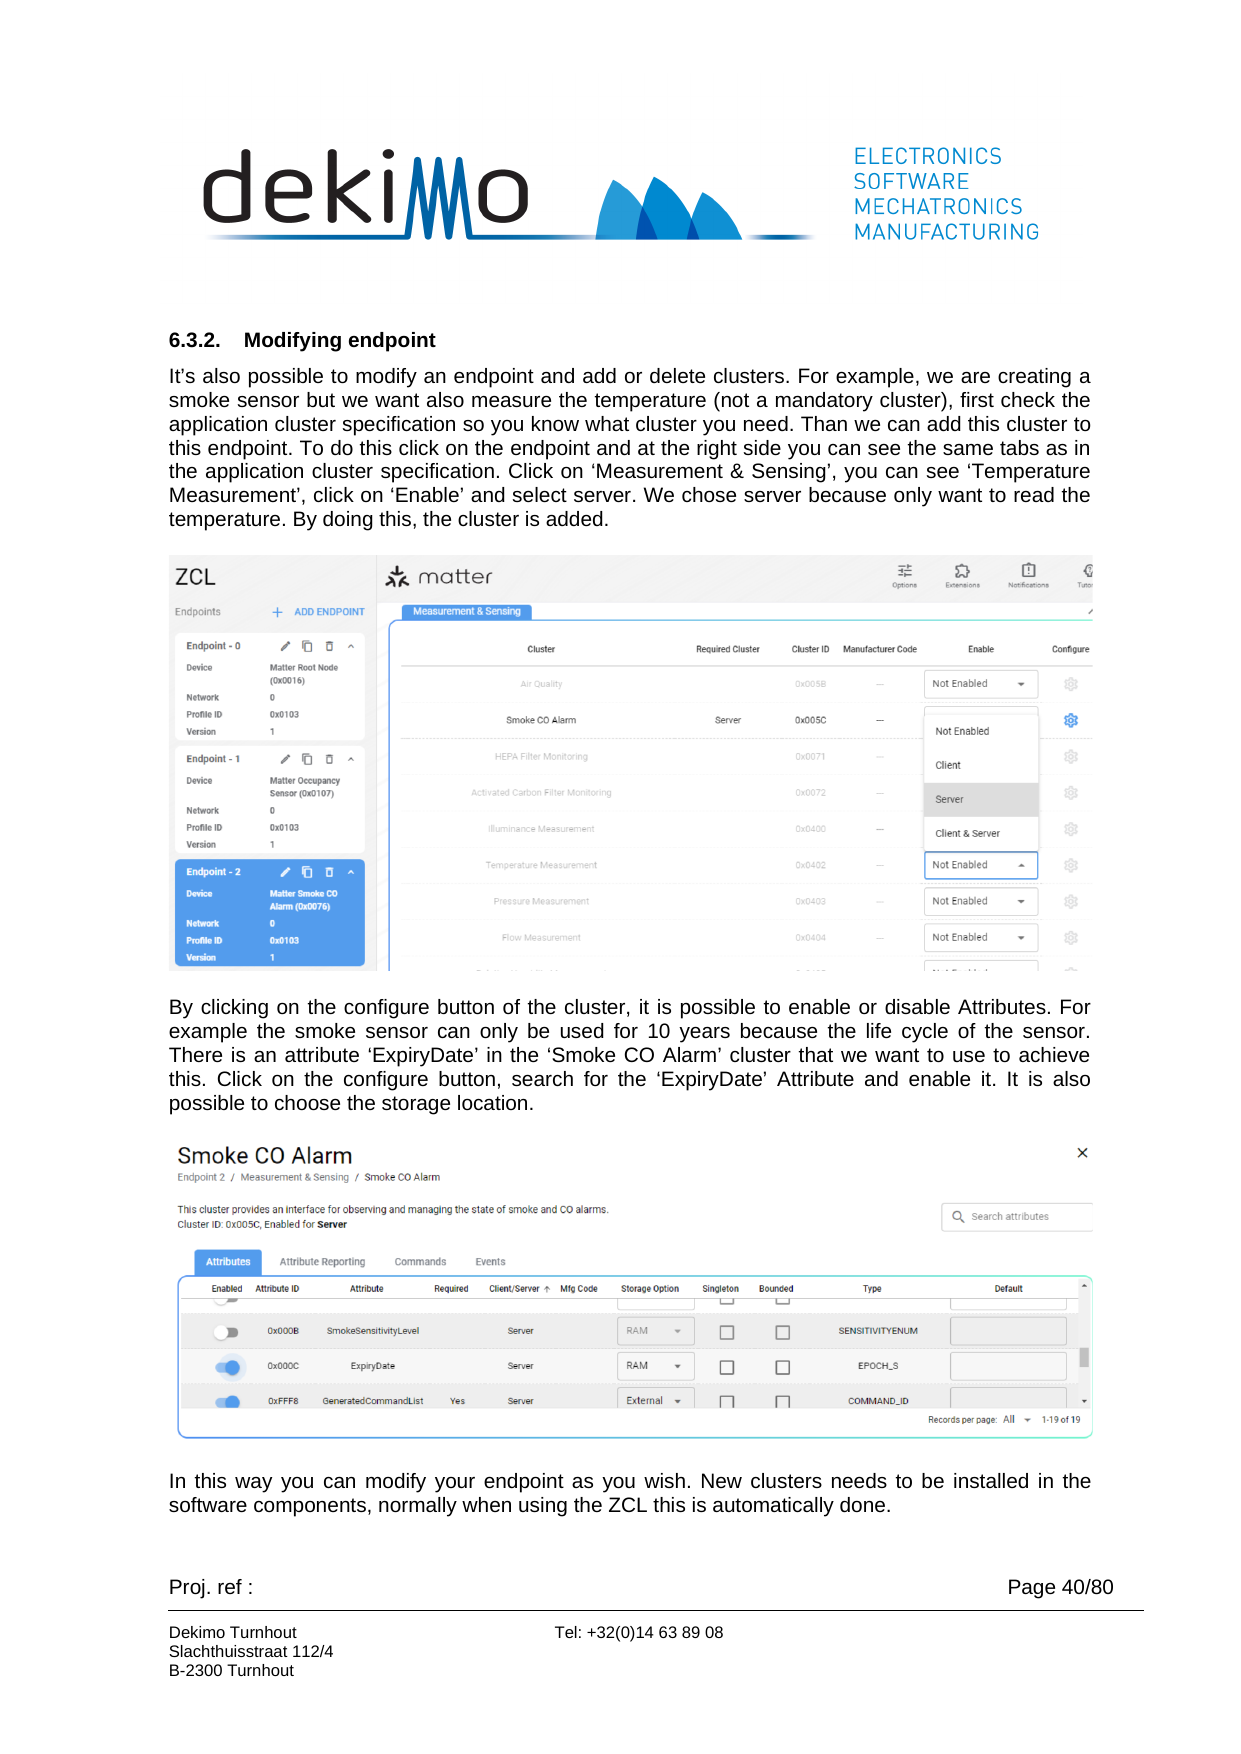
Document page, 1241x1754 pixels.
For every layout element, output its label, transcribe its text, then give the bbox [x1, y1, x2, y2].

picture [168, 555, 1093, 971]
picture [159, 73, 1083, 304]
text In this way you can modify your endpoint as you wish. New clusters needs to be installed in the software components, normally when using the ZCL this is automatically done. [169, 1469, 1093, 1517]
subtitle Modifying endpoint [169, 328, 1093, 352]
picture [168, 1138, 1093, 1445]
text It’s also possible to modify an endpoint and add or delete clusters. For example, we are creating a smoke sensor but we want also measure the temperature (not a mandatory cluster), first check the application cluster specification so you know what cluster you need. Than we can add this cluster to this endpoint. To do this click on the endpoint and at the right side you can see the same tabs as in the application cluster specification. Click on ‘Measurement & Sensing’, you can see ‘Temperature Measurement’, click on ‘Enable’ and select server. We chose server because only want to read the temperature. By doing this, the cluster is added. [169, 363, 1093, 531]
text By clicking on the configure button of the cluster, it is possible to enable or disable Attributes. For example the smoke sensor can only be used for 10 years because the life cycle of the sensor. There is an attribute ‘ExpiryDate’ in the ‘Smoke CO Alarm’ cluster that we want to use to achieve this. Click on the configure button, search for the ‘ExpiryDate’ Attribute and enable it. It is also possible to choose the storage location. [169, 995, 1093, 1114]
